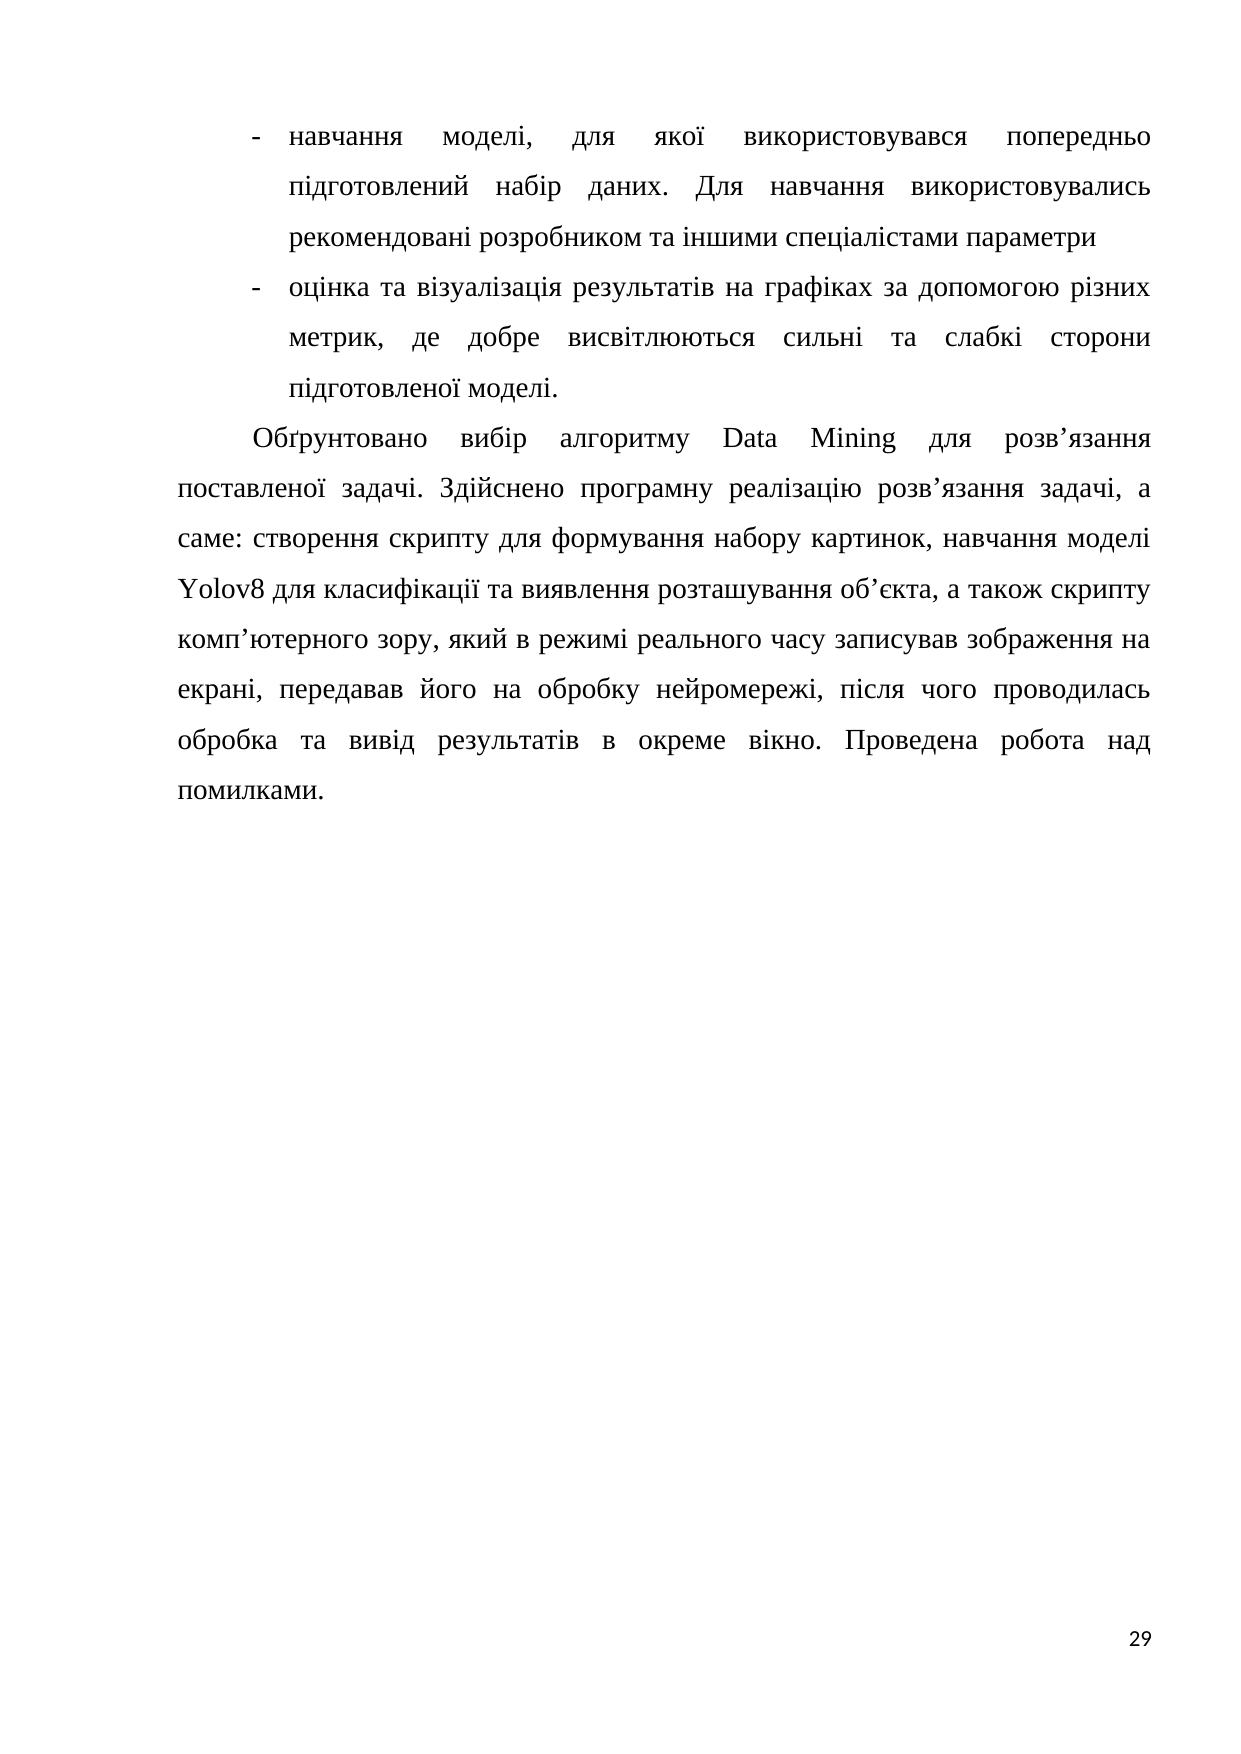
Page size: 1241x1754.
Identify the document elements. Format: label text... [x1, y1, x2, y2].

list навчання моделі, для якої використовувався попередньо підготовлений набір даних. Для навчання використовувались рекомендовані розробником та іншими спеціалістами параметри [251, 118, 1152, 252]
text Обґрунтовано вибір алгоритму Data Mining для розв’язання поставленої задачі. Здійснено програмну реалізацію розв’язання задачі, а саме: створення скрипту для формування набору картинок, навчання моделі Yolov8 для класифікації та виявлення розташування об’єкта, а також скрипту комп’ютерного зору, який в режимі реального часу записував зображення на екрані, передавав його на обробку нейромережі, після чого проводилась обробка та вивід результатів в окреме вікно. Проведена робота над помилками. [177, 420, 1152, 806]
list оцінка та візуалізація результатів на графіках за допомогою різних метрик, де добре висвітлюються сильні та слабкі сторони підготовленої моделі. [251, 269, 1152, 403]
